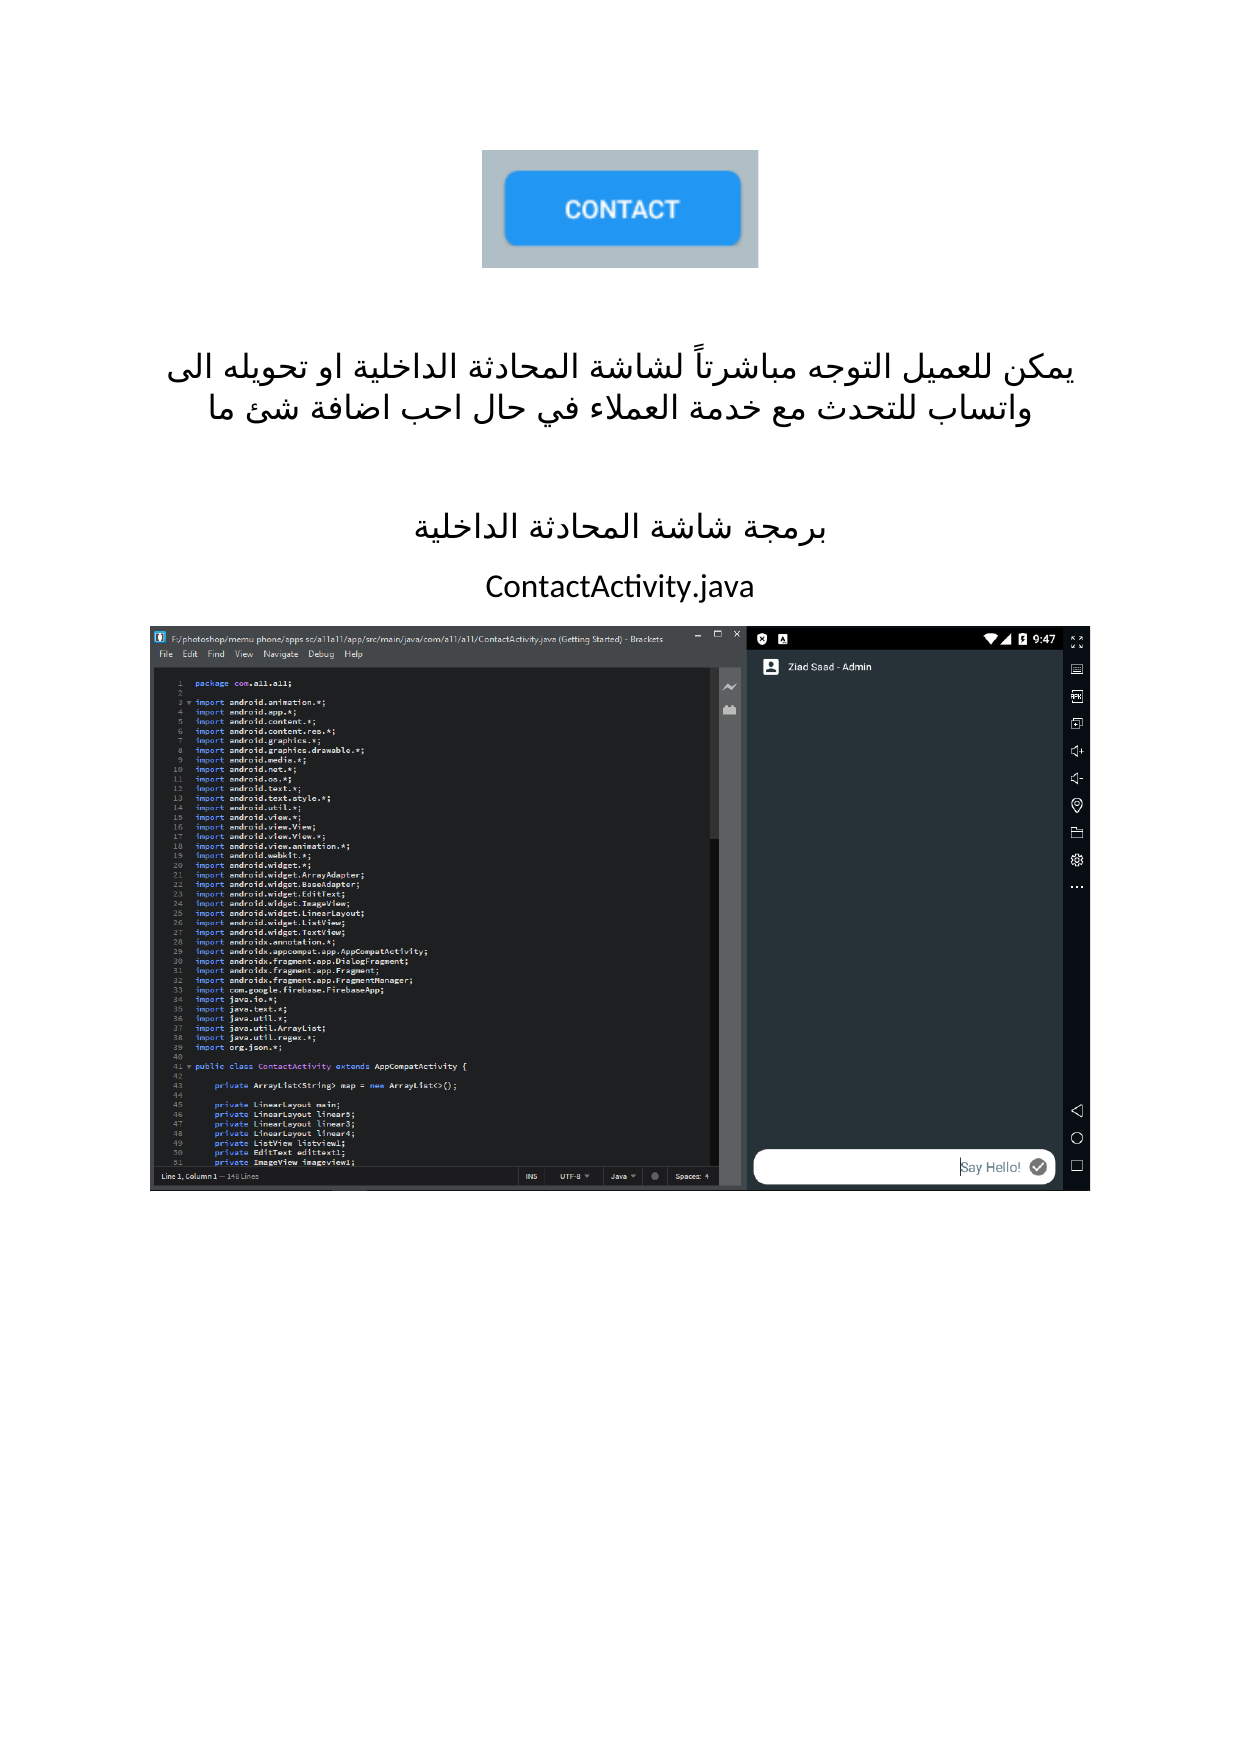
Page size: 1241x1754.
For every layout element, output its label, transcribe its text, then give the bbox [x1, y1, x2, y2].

picture [482, 150, 759, 268]
text ContactActivity.java [150, 565, 1090, 606]
text يمكن للعميل التوجه مباشرتاً لشاشة المحادثة الداخلية او تحويله الى واتساب للتحدث مع خدمة العملاء في حال احب اضافة شئ ما [150, 347, 1090, 427]
picture [150, 626, 1091, 1191]
text برمجة شاشة المحادثة الداخلية [150, 507, 1090, 546]
